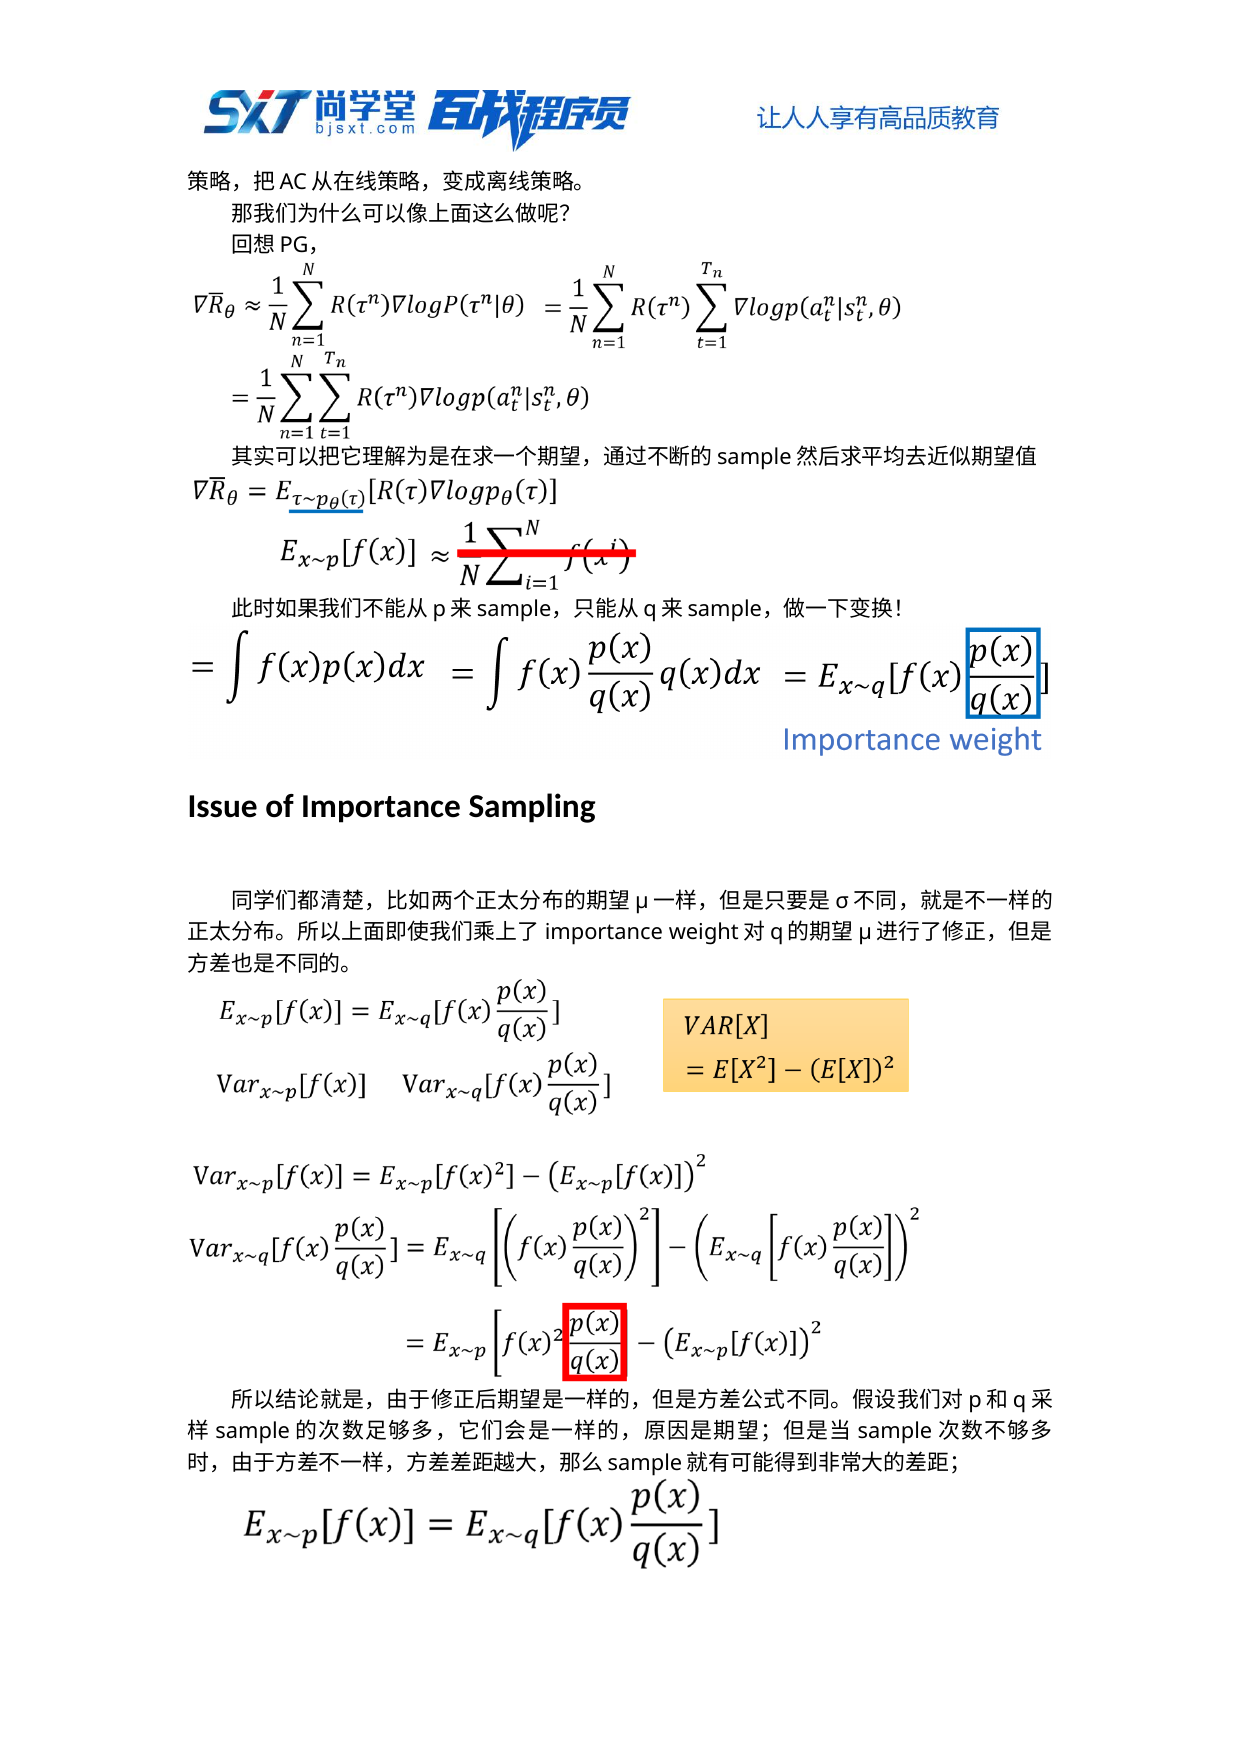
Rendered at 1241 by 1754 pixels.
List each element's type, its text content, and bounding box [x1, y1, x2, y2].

text 此时如果我们不能从p来sample，只能从q来sample，做一下变换！ [187, 591, 1053, 623]
picture [200, 90, 1003, 152]
picture [187, 470, 642, 592]
picture [187, 259, 905, 439]
picture [187, 977, 921, 1382]
text 回想PG， [187, 227, 1053, 259]
text 同学们都清楚，比如两个正太分布的期望μ一样，但是只要是σ不同，就是不一样的正太分布。所以上面即使我们乘上了importance weight对q的期望μ进行了修正，但是方差也是不同的。 [187, 883, 1053, 978]
text 其实可以把它理解为是在求一个期望，通过不断的sample然后求平均去近似期望值 [187, 439, 1053, 471]
text 所以结论就是，由于修正后期望是一样的，但是方差公式不同。假设我们对p和q采样sample的次数足够多，它们会是一样的，原因是期望；但是当sample次数不够多时，由于方差不一样，方差差距越大，那么sample就有可能得到非常大的差距； [187, 1382, 1053, 1477]
picture [187, 623, 1051, 759]
text PPO应用了importance sampling，使得我们用行为策略获取的数据，能够更新目标策略，把AC从在线策略，变成离线策略。 [187, 164, 1053, 196]
picture [231, 1477, 725, 1574]
text 那我们为什么可以像上面这么做呢？ [187, 196, 1053, 227]
subtitle Issue of Importance Sampling [187, 786, 1053, 826]
